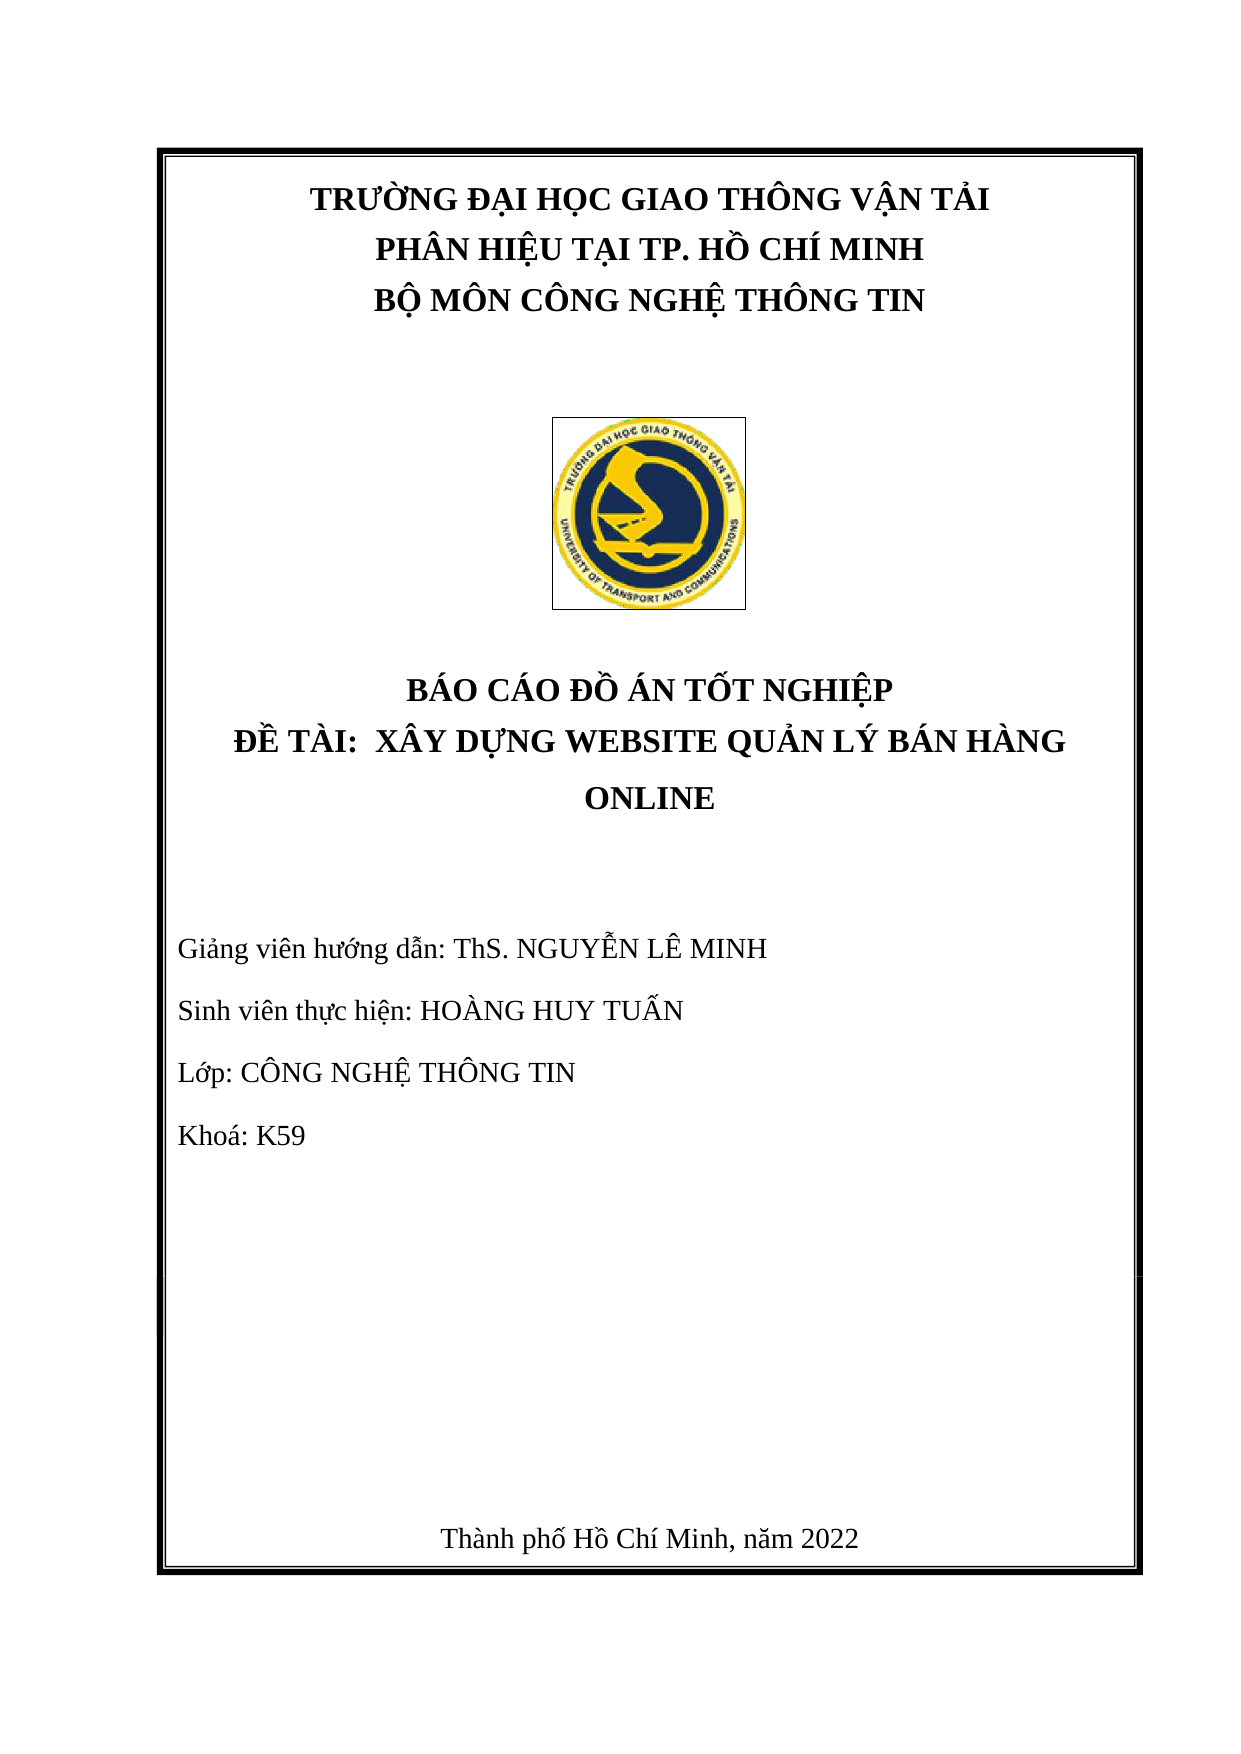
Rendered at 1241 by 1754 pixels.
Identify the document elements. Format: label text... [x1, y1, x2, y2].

title TRƯỜNG ĐẠI HỌC GIAO THÔNG VẬN TẢI [177, 179, 1122, 217]
title PHÂN HIỆU TẠI TP. HỒ CHÍ MINH [177, 229, 1122, 268]
title ĐỀ TÀI: XÂY DỰNG WEBSITE QUẢN LÝ BÁN HÀNG ONLINE [177, 721, 1122, 817]
text Lớp: CÔNG NGHỆ THÔNG TIN [177, 1056, 1122, 1089]
text Giảng viên hướng dẫn: ThS. NGUYỄN LÊ MINH Sinh viên thực hiện: HOÀNG HUY TUẤN [177, 931, 804, 1027]
title BÁO CÁO ĐỒ ÁN TỐT NGHIỆP [177, 670, 1122, 708]
text Thành phố Hồ Chí Minh, năm 2022 [177, 1521, 1122, 1554]
title BỘ MÔN CÔNG NGHỆ THÔNG TIN [177, 280, 1122, 319]
text Khoá: K59 [177, 1118, 1122, 1152]
picture [553, 418, 745, 609]
